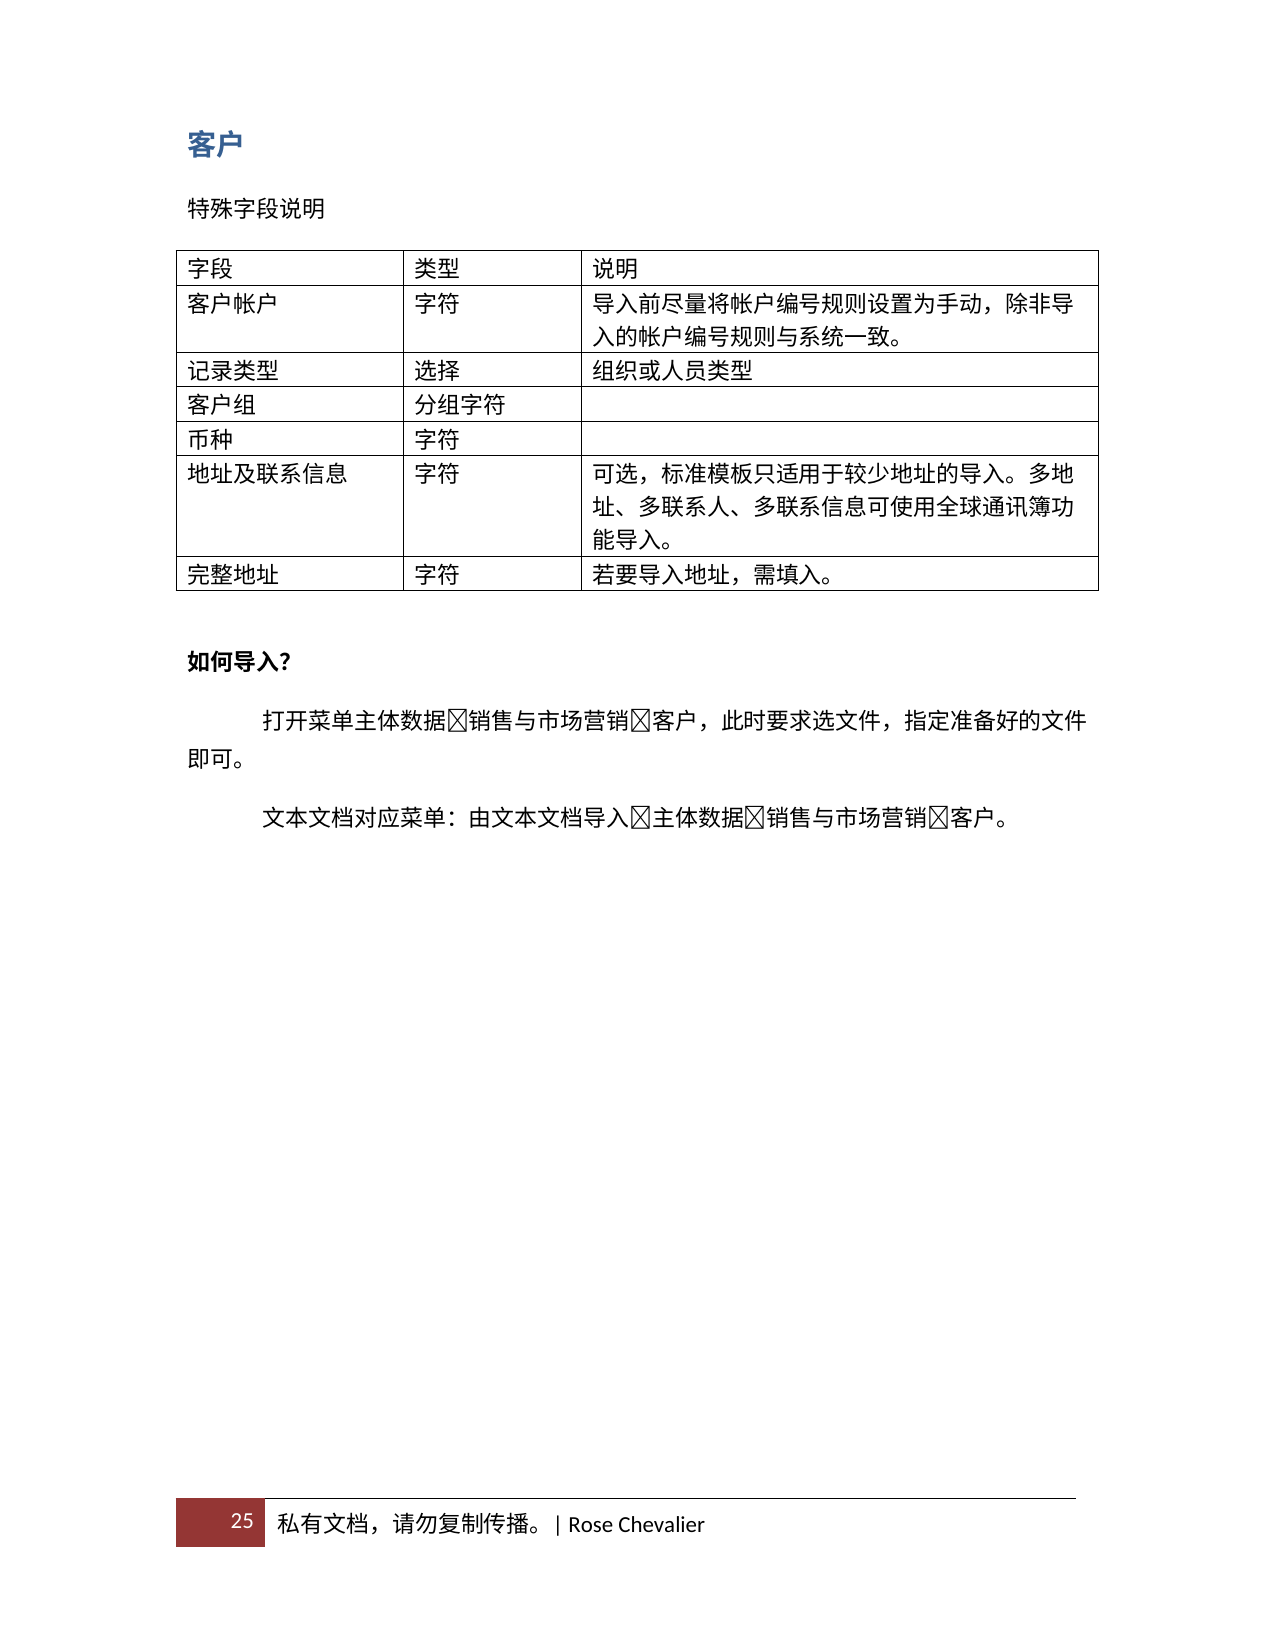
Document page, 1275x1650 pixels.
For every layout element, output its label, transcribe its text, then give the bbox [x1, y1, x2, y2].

table_cell 组织或人员类型 [582, 353, 1098, 386]
table_cell 地址及联系信息 [177, 456, 403, 556]
table_header 字段 [177, 251, 403, 284]
table_cell 选择 [404, 353, 581, 386]
table_header 类型 [404, 251, 581, 284]
table_cell 字符 [404, 557, 581, 590]
text 客户 [187, 122, 1087, 164]
table_cell 币种 [177, 422, 403, 455]
table_header 说明 [582, 251, 1098, 284]
text 打开菜单主体数据销售与市场营销客户，此时要求选文件，指定准备好的文件即可。 [187, 703, 1087, 774]
text 如何导入？ [187, 644, 1087, 677]
text 文本文档对应菜单：由文本文档导入主体数据销售与市场营销客户。 [187, 800, 1087, 833]
table_cell 记录类型 [177, 353, 403, 386]
table_cell 字符 [404, 456, 581, 556]
table_cell [582, 387, 1098, 421]
table_cell 若要导入地址，需填入。 [582, 557, 1098, 590]
text 特殊字段说明 [187, 191, 1087, 224]
table_cell 完整地址 [177, 557, 403, 590]
table_cell 分组字符 [404, 387, 581, 421]
table_cell 导入前尽量将帐户编号规则设置为手动，除非导入的帐户编号规则与系统一致。 [582, 286, 1098, 352]
table_cell [582, 422, 1098, 455]
table_cell 字符 [404, 422, 581, 455]
table_cell 字符 [404, 286, 581, 352]
table_cell 可选，标准模板只适用于较少地址的导入。多地址、多联系人、多联系信息可使用全球通讯簿功能导入。 [582, 456, 1098, 556]
table_cell 客户组 [177, 387, 403, 421]
table_cell 客户帐户 [177, 286, 403, 352]
